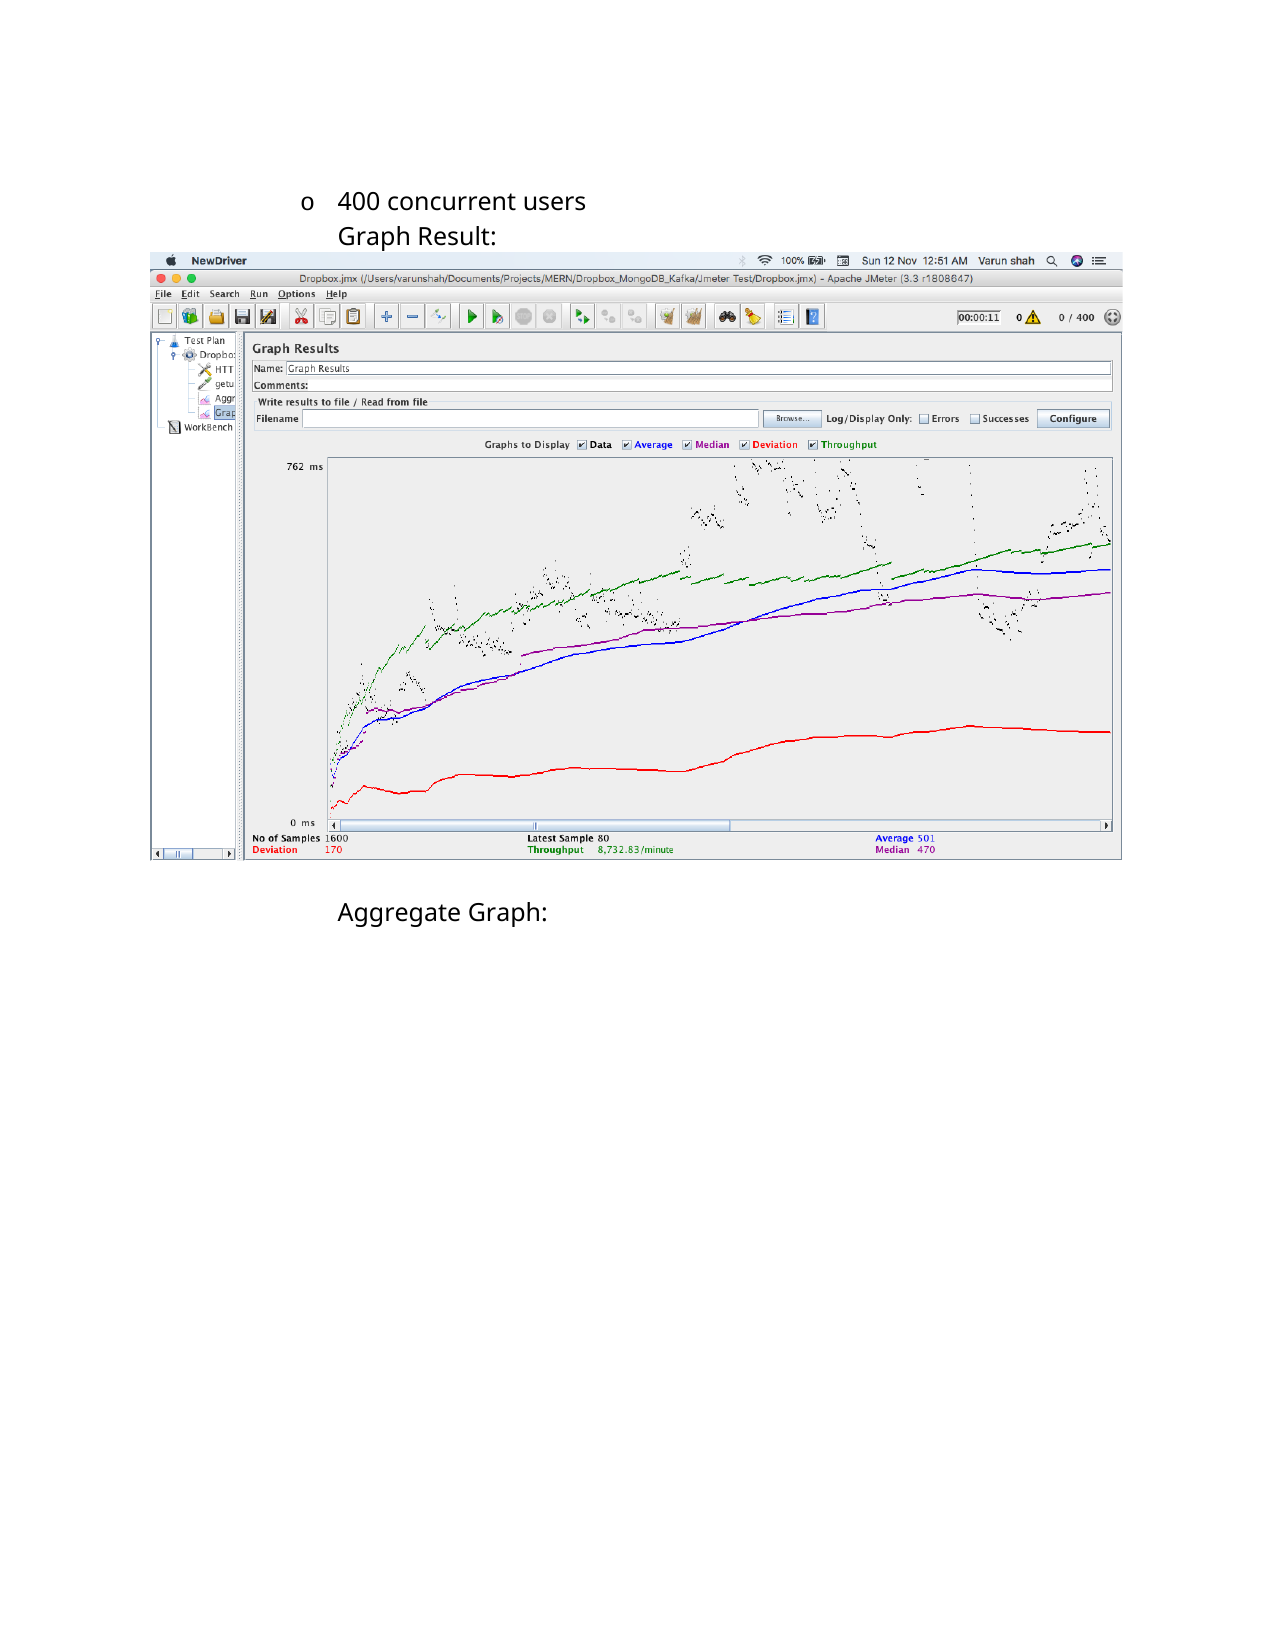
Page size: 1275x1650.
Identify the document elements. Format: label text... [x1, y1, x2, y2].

text Aggregate Graph: [337, 895, 1125, 929]
picture [150, 252, 1123, 861]
text Graph Result: [337, 218, 1125, 252]
list 400 concurrent users [300, 184, 1125, 218]
